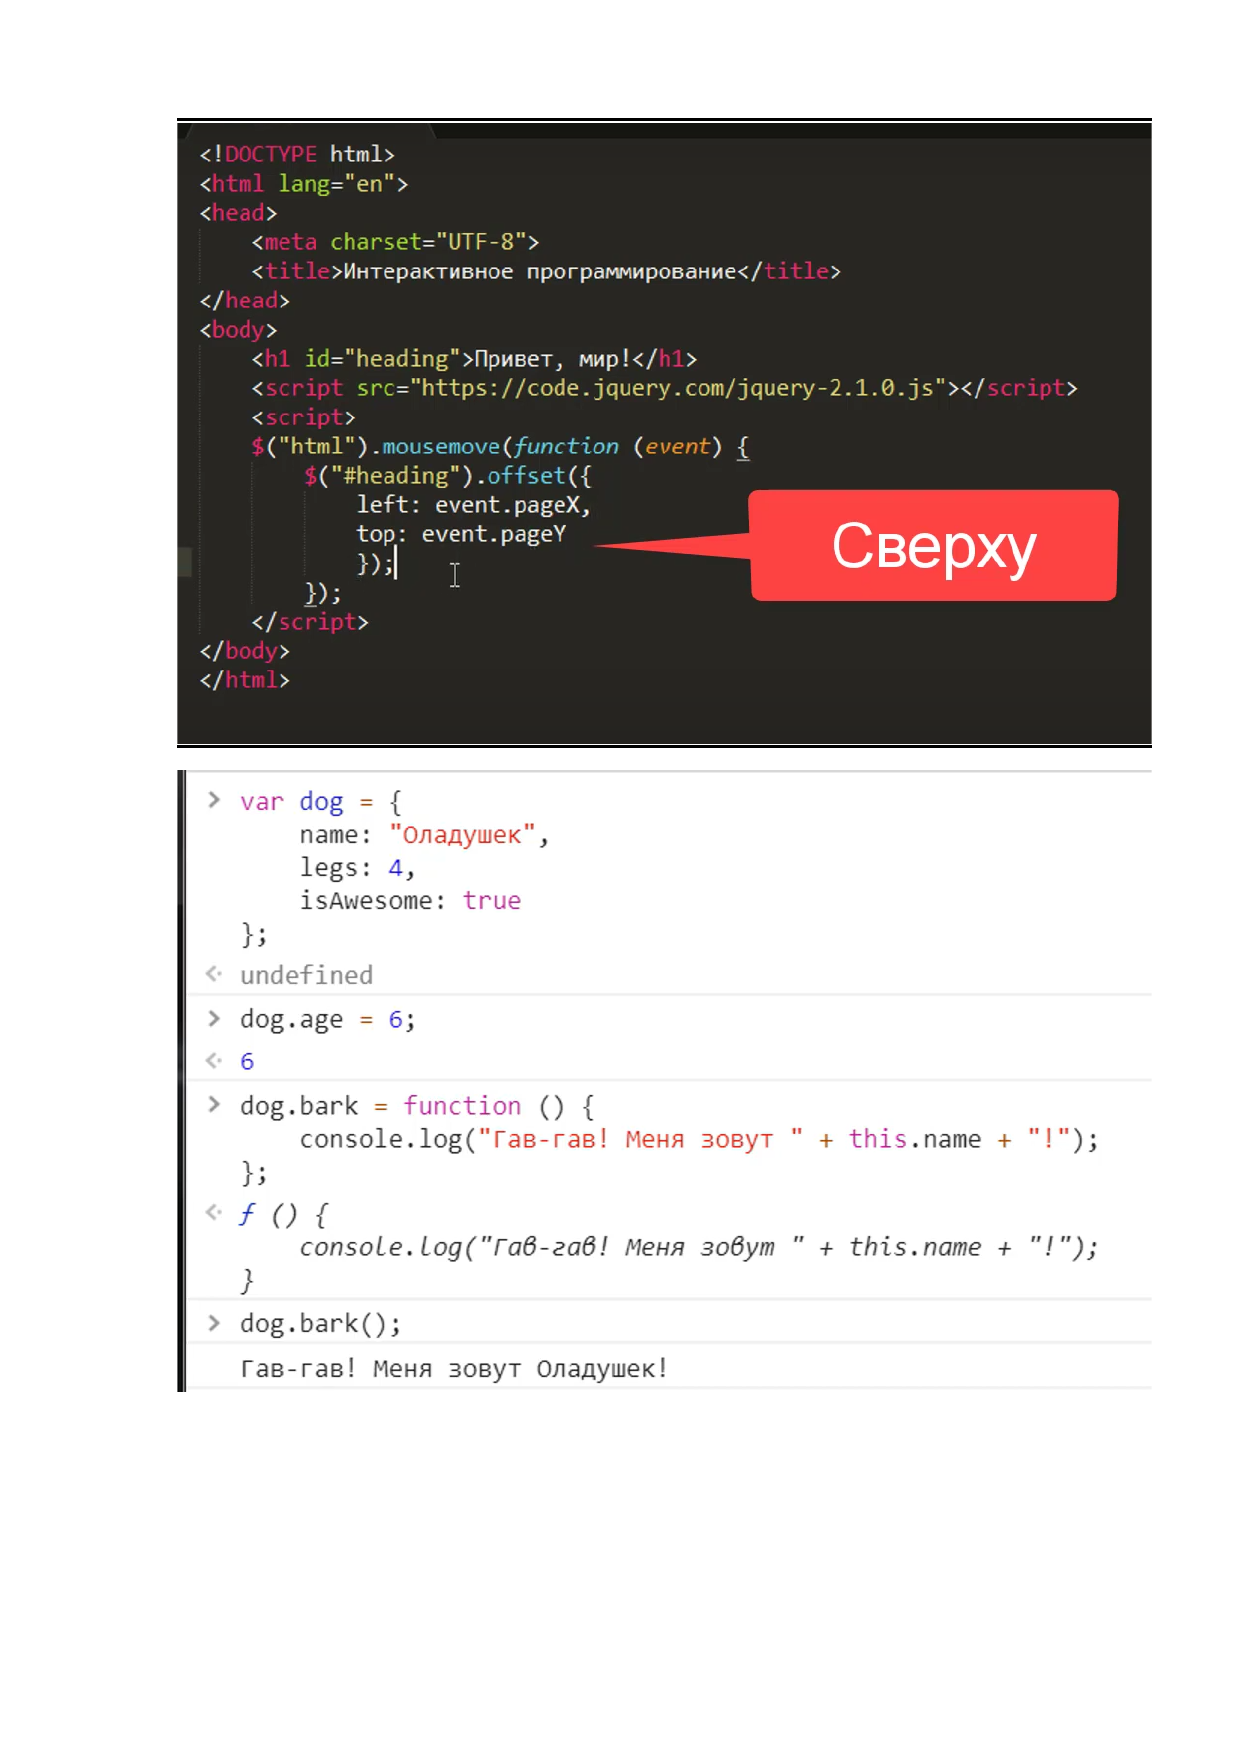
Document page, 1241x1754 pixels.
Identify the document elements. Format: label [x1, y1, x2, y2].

picture [177, 123, 1152, 744]
picture [177, 770, 1152, 1392]
